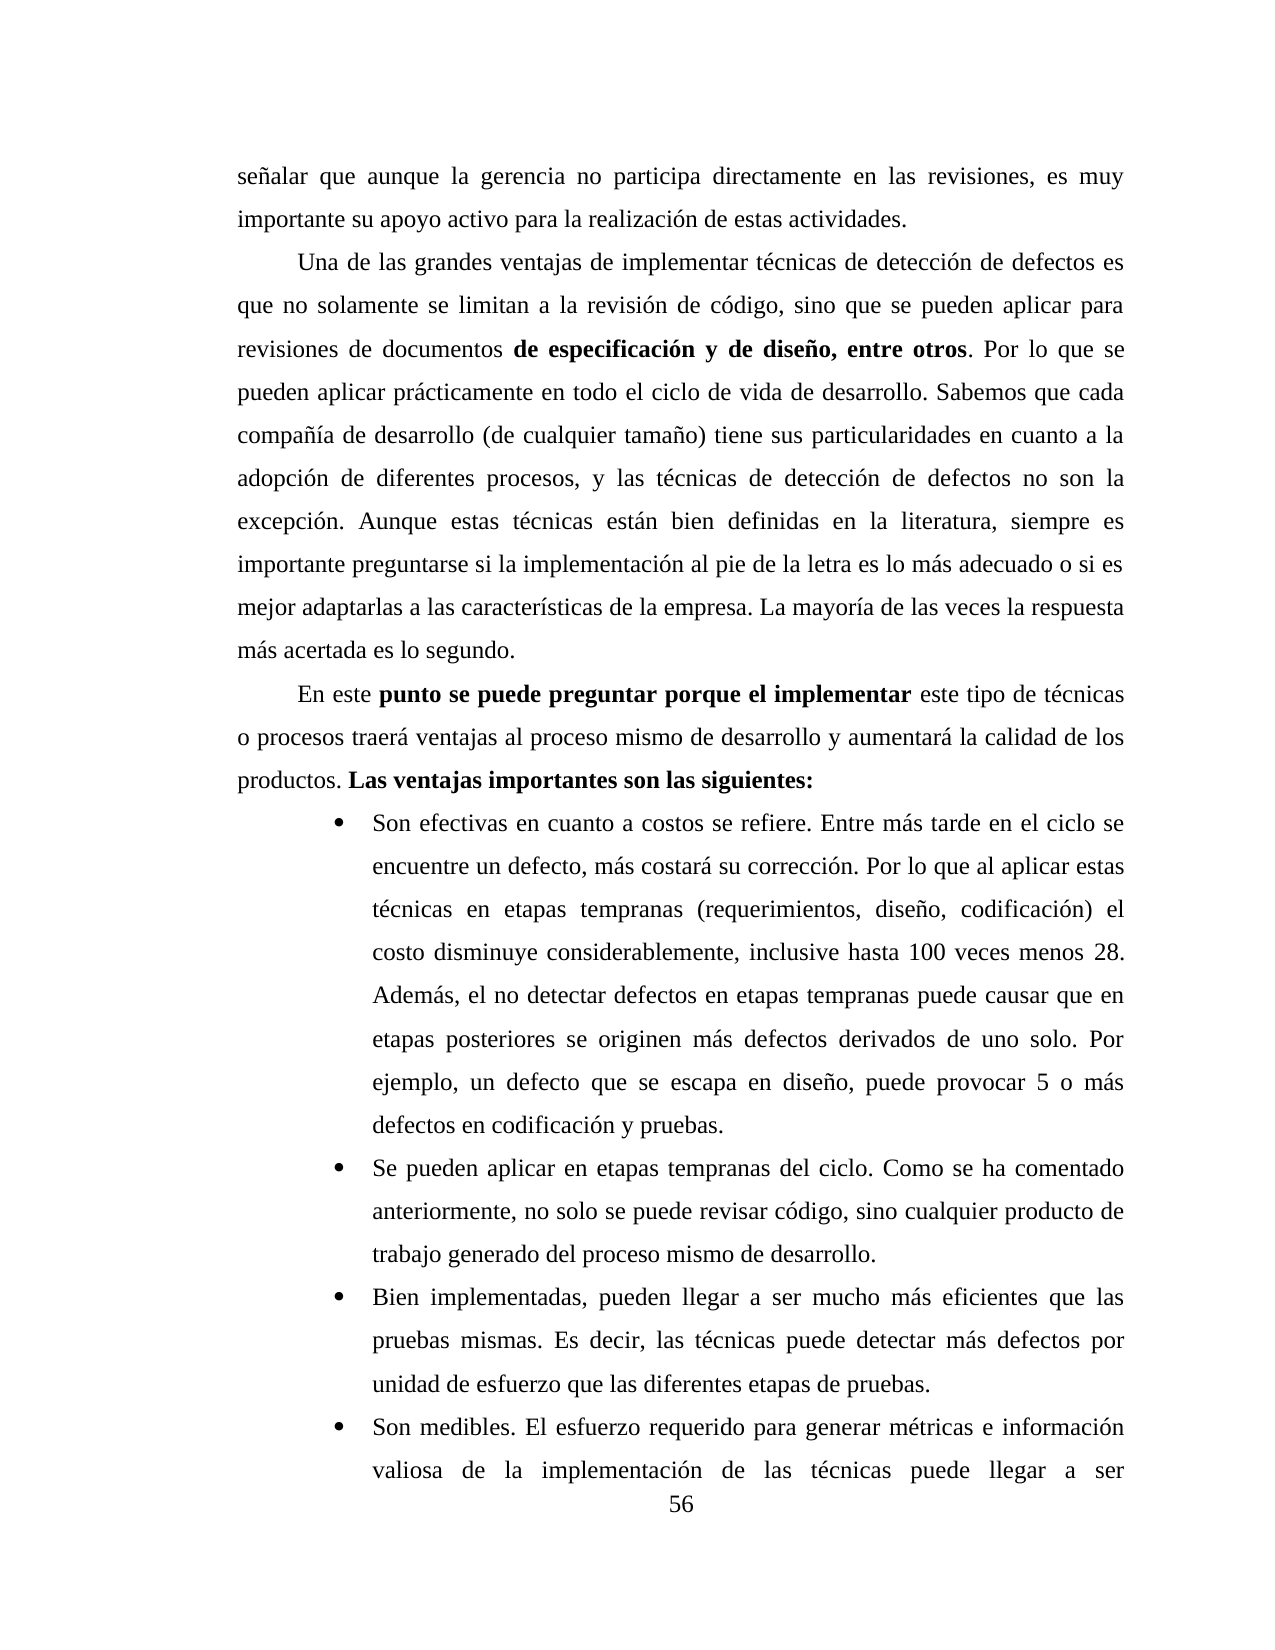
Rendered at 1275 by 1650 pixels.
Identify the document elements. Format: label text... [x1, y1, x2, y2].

text señalar que aunque la gerencia no participa directamente en las revisiones, es muy importante su apoyo activo para la realización de estas actividades. [237, 161, 1125, 233]
text Una de las grandes ventajas de implementar técnicas de detección de defectos es que no solamente se limitan a la revisión de código, sino que se pueden aplicar para revisiones de documentos de especificación y de diseño, entre otros. Por lo que se pueden aplicar prácticamente en todo el ciclo de vida de desarrollo. Sabemos que cada compañía de desarrollo (de cualquier tamaño) tiene sus particularidades en cuanto a la adopción de diferentes procesos, y las técnicas de detección de defectos no son la excepción. Aunque estas técnicas están bien definidas en la literatura, siempre es importante preguntarse si la implementación al pie de la letra es lo más adecuado o si es mejor adaptarlas a las características de la empresa. La mayoría de las veces la respuesta más acertada es lo segundo. [237, 247, 1125, 664]
list Son efectivas en cuanto a costos se refiere. Entre más tarde en el ciclo se encuentre un defecto, más costará su corrección. Por lo que al aplicar estas técnicas en etapas tempranas (requerimientos, diseño, codificación) el costo disminuye considerablemente, inclusive hasta 100 veces menos . Además, el no detectar defectos en etapas tempranas puede causar que en etapas posteriores se originen más defectos derivados de uno solo. Por ejemplo, un defecto que se escapa en diseño, puede provocar 5 o más defectos en codificación y pruebas. [334, 808, 1125, 1139]
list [334, 1412, 1125, 1484]
list Bien implementadas, pueden llegar a ser mucho más eficientes que las pruebas mismas. Es decir, las técnicas puede detectar más defectos por unidad de esfuerzo que las diferentes etapas de pruebas. [334, 1282, 1125, 1397]
text En este punto se puede preguntar porque el implementar este tipo de técnicas o procesos traerá ventajas al proceso mismo de desarrollo y aumentará la calidad de los productos. Las ventajas importantes son las siguientes: [237, 679, 1125, 794]
list Se pueden aplicar en etapas tempranas del ciclo. Como se ha comentado anteriormente, no solo se puede revisar código, sino cualquier producto de trabajo generado del proceso mismo de desarrollo. [334, 1153, 1125, 1268]
